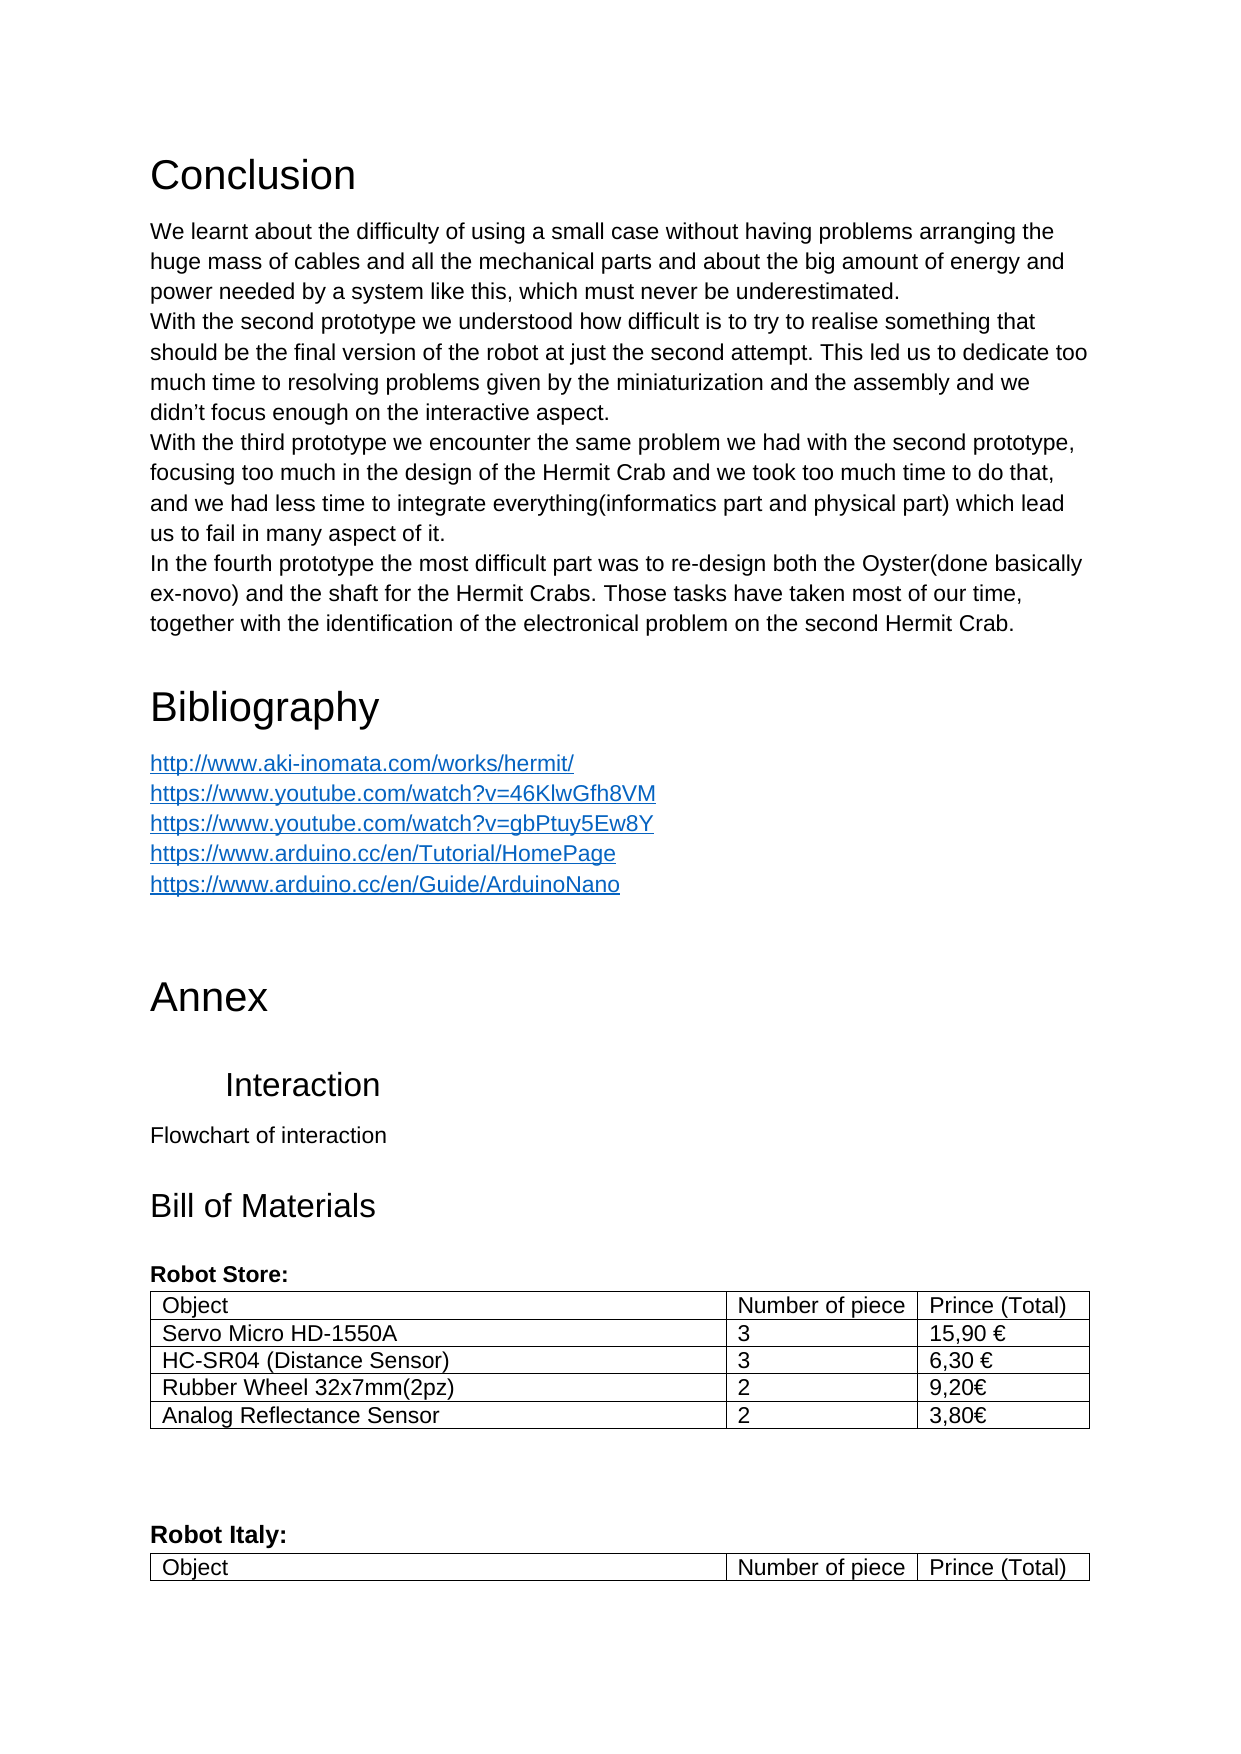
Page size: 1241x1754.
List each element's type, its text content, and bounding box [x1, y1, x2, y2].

text With the third prototype we encounter the same problem we had with the second prototype, focusing too much in the design of the Hermit Crab and we took too much time to do that, and we had less time to integrate everything(informatics part and physical part) which lead us to fail in many aspect of it. [150, 429, 1090, 546]
subtitle Bibliography [150, 682, 1090, 730]
table_cell 15,90 € [918, 1320, 1089, 1346]
table_cell 2 [727, 1402, 917, 1428]
text https://www.arduino.cc/en/Guide/ArduinoNano [150, 871, 1090, 897]
table_header Object [151, 1554, 726, 1580]
table_cell Rubber Wheel 32x7mm(2pz) [151, 1374, 726, 1401]
table_cell HC-SR04 (Distance Sensor) [151, 1347, 726, 1373]
table_cell 3,80€ [918, 1402, 1089, 1428]
subtitle Conclusion [150, 150, 1090, 198]
text Robot Store: [150, 1261, 1090, 1287]
table_cell Servo Micro HD-1550A [151, 1320, 726, 1346]
text https://www.youtube.com/watch?v=gbPtuy5Ew8Y [150, 810, 1090, 837]
table_cell Analog Reflectance Sensor [151, 1402, 726, 1428]
table_header Number of piece [727, 1292, 917, 1318]
subtitle Interaction [225, 1065, 1090, 1104]
text Robot Italy: [150, 1520, 1090, 1548]
table_cell 6,30 € [918, 1347, 1089, 1373]
table_cell 3 [727, 1347, 917, 1373]
text https://www.arduino.cc/en/Tutorial/HomePage [150, 840, 1090, 867]
table_header Number of piece [727, 1554, 917, 1580]
text https://www.youtube.com/watch?v=46KlwGfh8VM [150, 780, 1090, 806]
text Flowchart of interaction [150, 1122, 1090, 1148]
text http://www.aki-inomata.com/works/hermit/ [150, 750, 1090, 776]
text In the fourth prototype the most difficult part was to re-design both the Oyster(done basically ex-novo) and the shaft for the Hermit Crabs. Those tasks have taken most of our time, together with the identification of the electronical problem on the second Hermit Crab. [150, 550, 1090, 637]
table_cell 2 [727, 1374, 917, 1401]
table_cell 3 [727, 1320, 917, 1346]
text With the second prototype we understood how difficult is to try to realise something that should be the final version of the robot at just the second attempt. This led us to dedicate too much time to resolving problems given by the miniaturization and the assembly and we didn’t focus enough on the interactive aspect. [150, 308, 1090, 425]
table_header Object [151, 1292, 726, 1318]
subtitle Annex [150, 973, 1090, 1021]
table_header Prince (Total) [918, 1554, 1089, 1580]
table_cell 9,20€ [918, 1374, 1089, 1401]
subtitle Bill of Materials [150, 1187, 1090, 1225]
text We learnt about the difficulty of using a small case without having problems arranging the huge mass of cables and all the mechanical parts and about the big amount of energy and power needed by a system like this, which must never be underestimated. [150, 218, 1090, 304]
table_header Prince (Total) [918, 1292, 1089, 1318]
